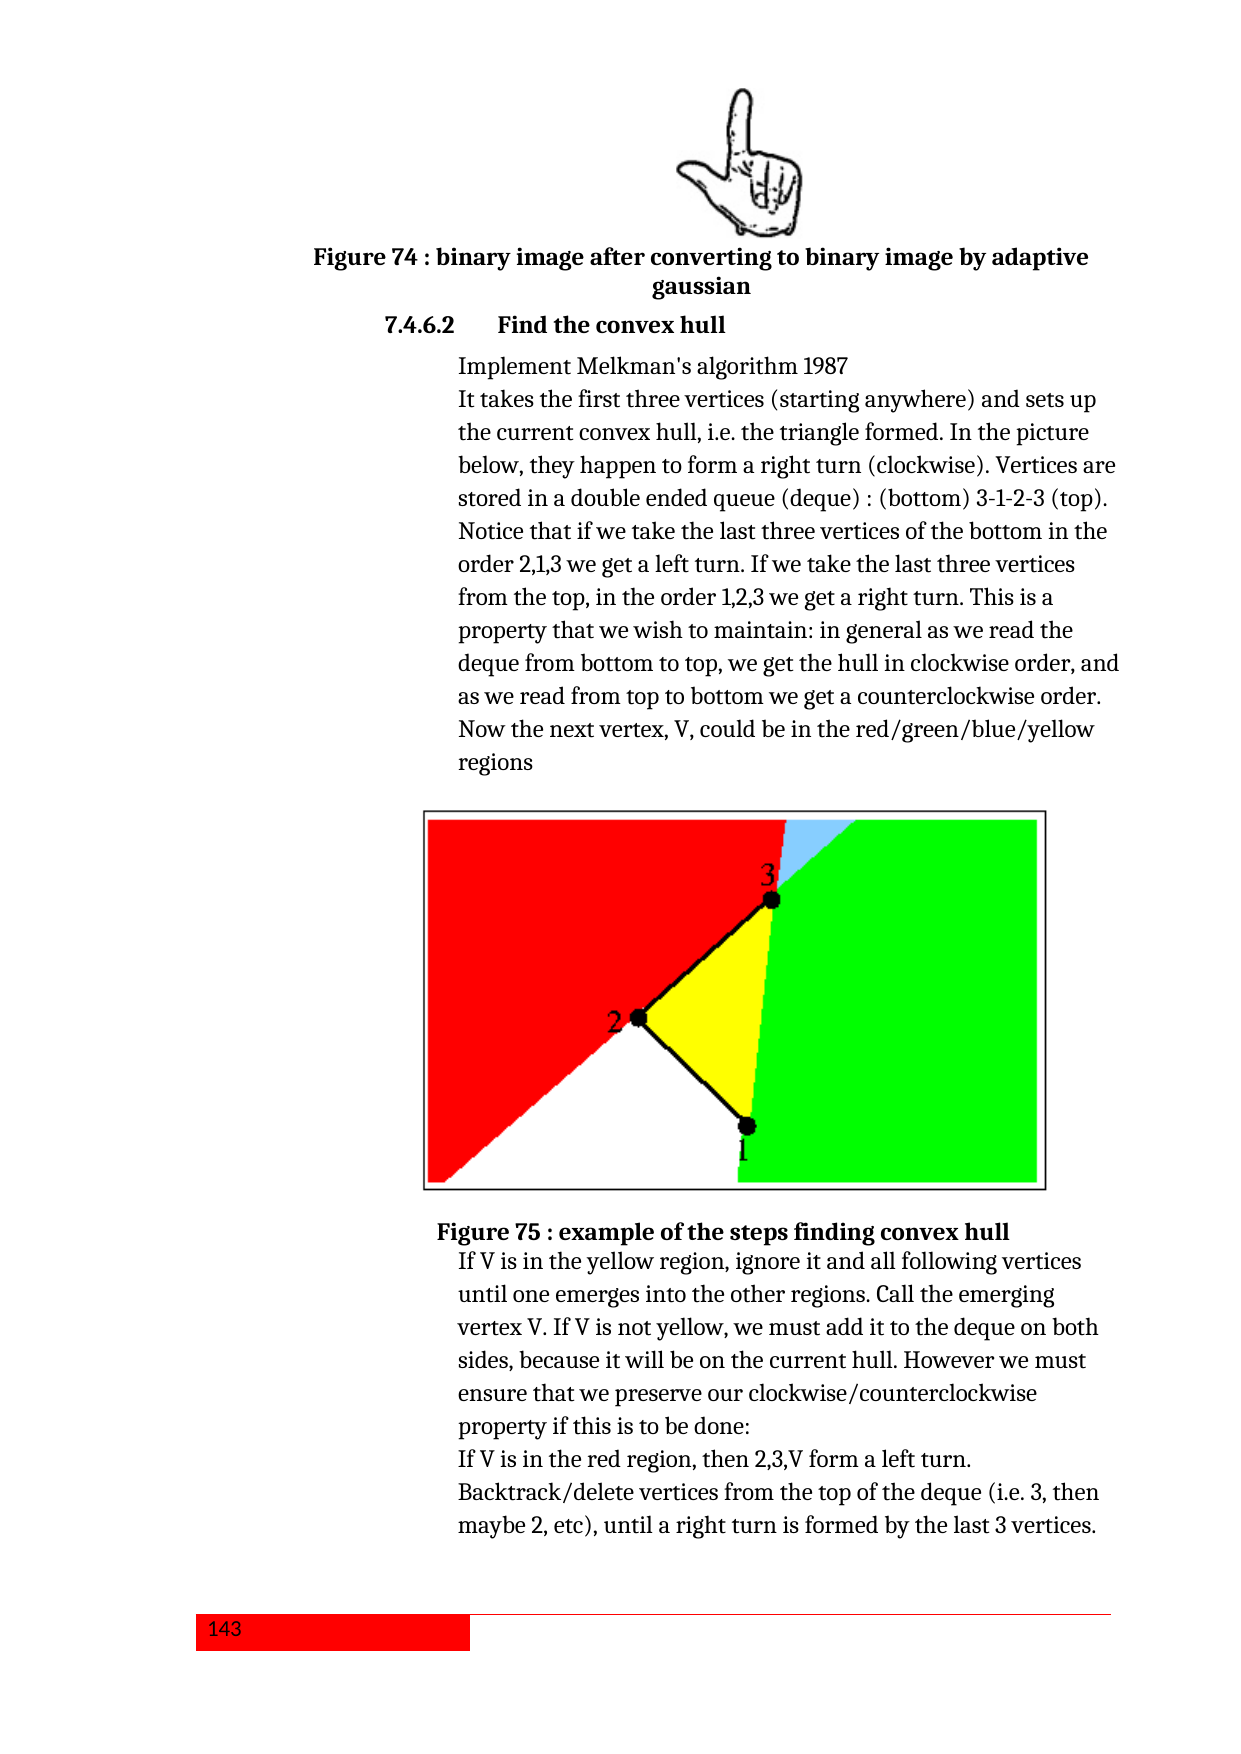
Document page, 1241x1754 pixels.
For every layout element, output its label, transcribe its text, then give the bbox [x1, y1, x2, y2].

subtitle Find the convex hull [385, 311, 1122, 339]
picture [664, 88, 815, 239]
picture [400, 781, 1092, 1214]
text Implement Melkman's algorithm 1987 [458, 352, 1122, 381]
text It takes the first three vertices (starting anywhere) and sets up the current convex hull, i.e. the triangle formed. In the picture below, they happen to form a right turn (clockwise). Vertices are stored in a double ended queue (deque) : (bottom) 3-1-2-3 (top). Notice that if we take the last three vertices of the bottom in the order 2,1,3 we get a left turn. If we take the last three vertices from the top, in the order 1,2,3 we get a right turn. This is a property that we wish to maintain: in general as we read the deque from bottom to top, we get the hull in clockwise order, and as we read from top to bottom we get a counterclockwise order. [458, 385, 1122, 711]
text Now the next vertex, V, could be in the red/green/blue/yellow regions [458, 715, 1122, 777]
list Figure 75 : example of the steps finding convex hull [325, 1218, 1122, 1247]
text If V is in the yellow region, ignore it and all following vertices until one emerges into the other regions. Call the emerging vertex V. If V is not yellow, we must add it to the deque on both sides, because it will be on the current hull. However we must ensure that we preserve our clockwise/counterclockwise property if this is to be done: [458, 1247, 1122, 1441]
list Figure 74 : binary image after converting to binary image by adaptive gaussian [281, 243, 1122, 300]
text If V is in the red region, then 2,3,V form a left turn. Backtrack/delete vertices from the top of the deque (i.e. 3, then maybe 2, etc), until a right turn is formed by the last 3 vertices. [458, 1445, 1122, 1540]
